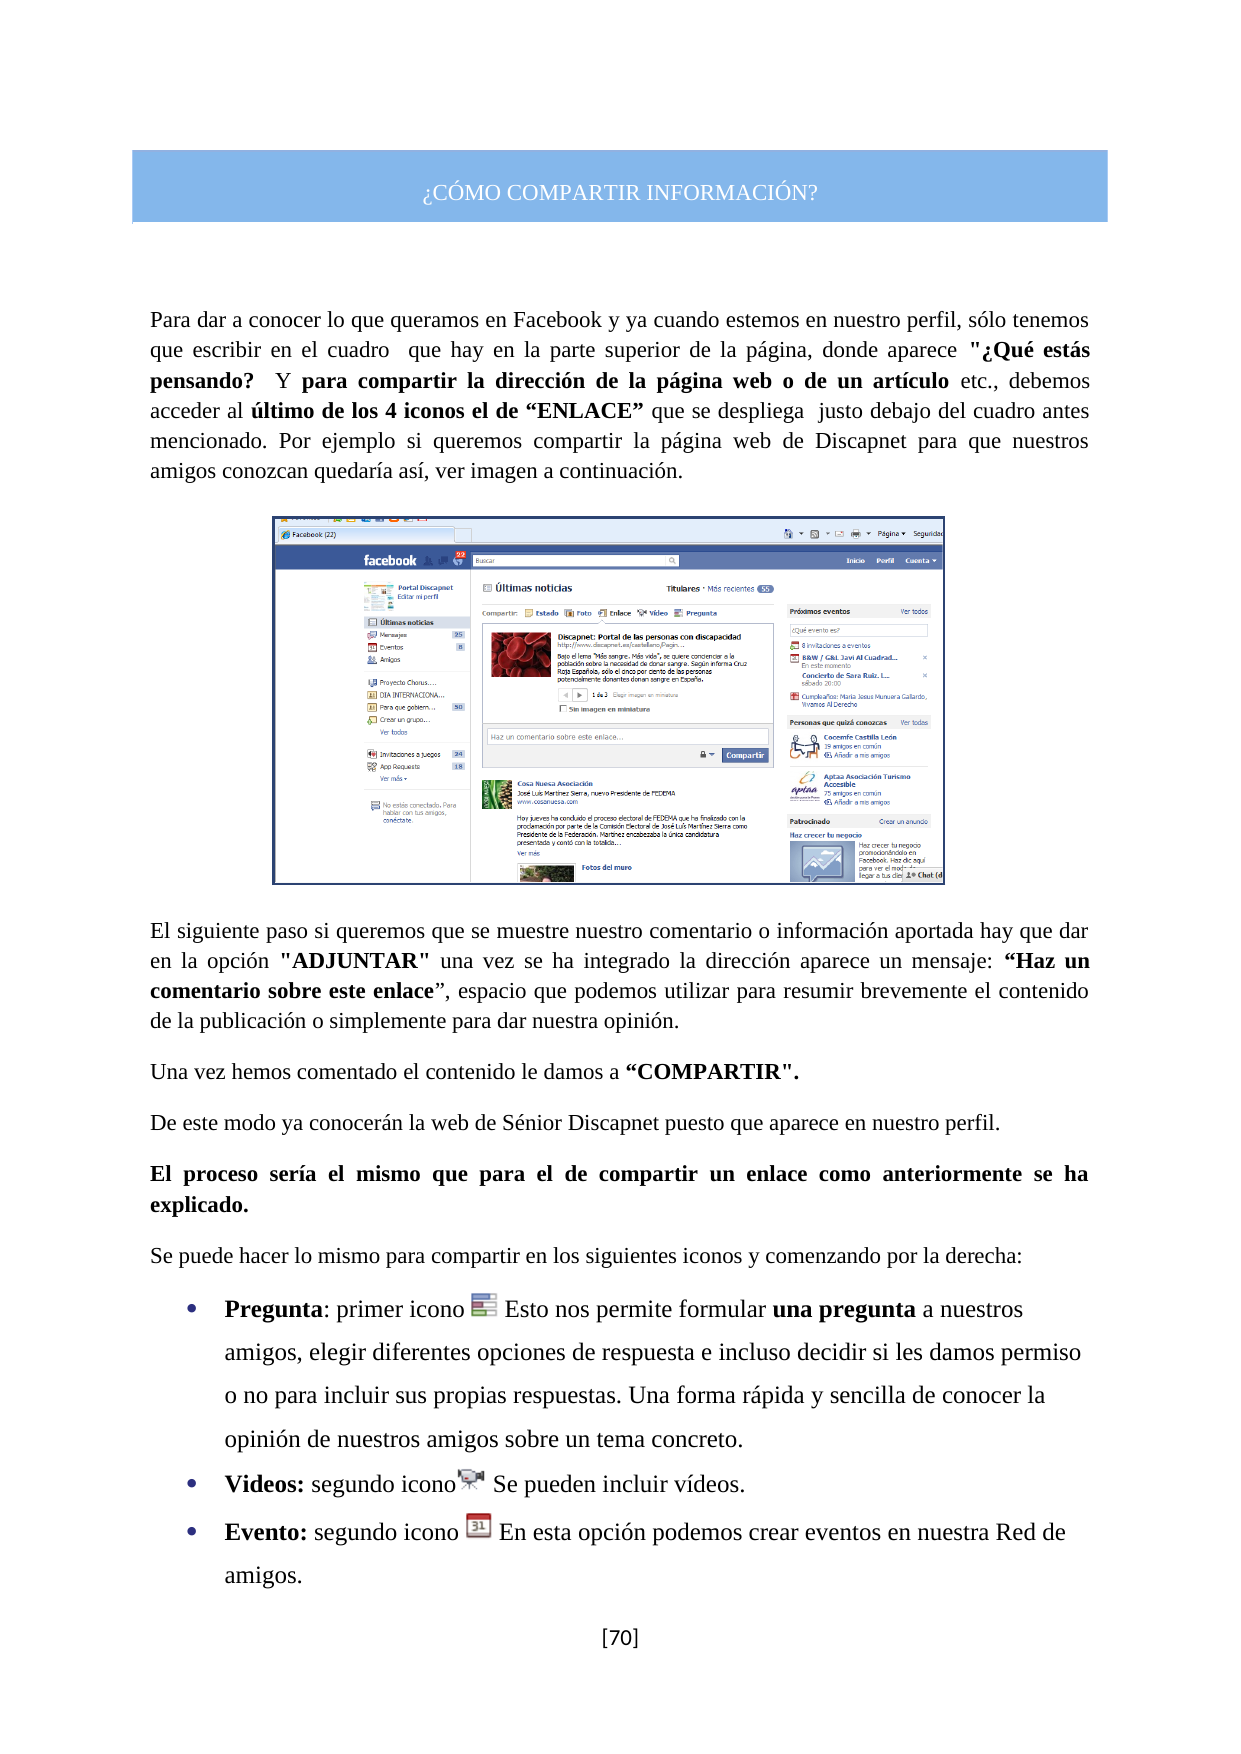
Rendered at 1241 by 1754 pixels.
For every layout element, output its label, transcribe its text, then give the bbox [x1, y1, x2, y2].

picture [471, 1292, 498, 1318]
subtitle ¿Cómo compartir información? [133, 152, 1107, 222]
list Videos: segundo icono Se pueden incluir vídeos. [187, 1467, 1090, 1498]
picture [456, 1466, 487, 1493]
text De este modo ya conocerán la web de Sénior Discapnet puesto que aparece en nuestro perfil. [150, 1109, 1090, 1136]
text El siguiente paso si queremos que se muestre nuestro comentario o información aportada hay que dar en la opción "ADJUNTAR" una vez se ha integrado la dirección aparece un mensaje: “Haz un comentario sobre este enlace”, espacio que podemos utilizar para resumir brevemente el contenido de la publicación o simplemente para dar nuestra opinión. [150, 917, 1090, 1034]
picture [275, 519, 943, 883]
text Para dar a conocer lo que queramos en Facebook y ya cuando estemos en nuestro perfil, sólo tenemos que escribir en el cuadro que hay en la parte superior de la página, donde aparece "¿Qué estás pensando? Y para compartir la dirección de la página web o de un artículo etc., debemos acceder al último de los 4 iconos el de “ENLACE” que se despliega justo debajo del cuadro antes mencionado. Por ejemplo si queremos compartir la página web de Discapnet para que nuestros amigos conozcan quedaría así, ver imagen a continuación. [150, 306, 1090, 484]
text Una vez hemos comentado el contenido le damos a “COMPARTIR". [150, 1058, 1090, 1085]
text El proceso sería el mismo que para el de compartir un enlace como anteriormente se ha explicado. [150, 1160, 1090, 1217]
list Pregunta: primer icono Esto nos permite formular una pregunta a nuestros amigos, elegir diferentes opciones de respuesta e incluso decidir si les damos permiso o no para incluir sus propias respuestas. Una forma rápida y sencilla de conocer la opinión de nuestros amigos sobre un tema concreto. [187, 1293, 1090, 1452]
picture [465, 1512, 493, 1541]
list Evento: segundo icono En esta opción podemos crear eventos en nuestra Red de amigos. [187, 1513, 1090, 1589]
text Se puede hacer lo mismo para compartir en los siguientes iconos y comenzando por la derecha: [150, 1242, 1090, 1268]
